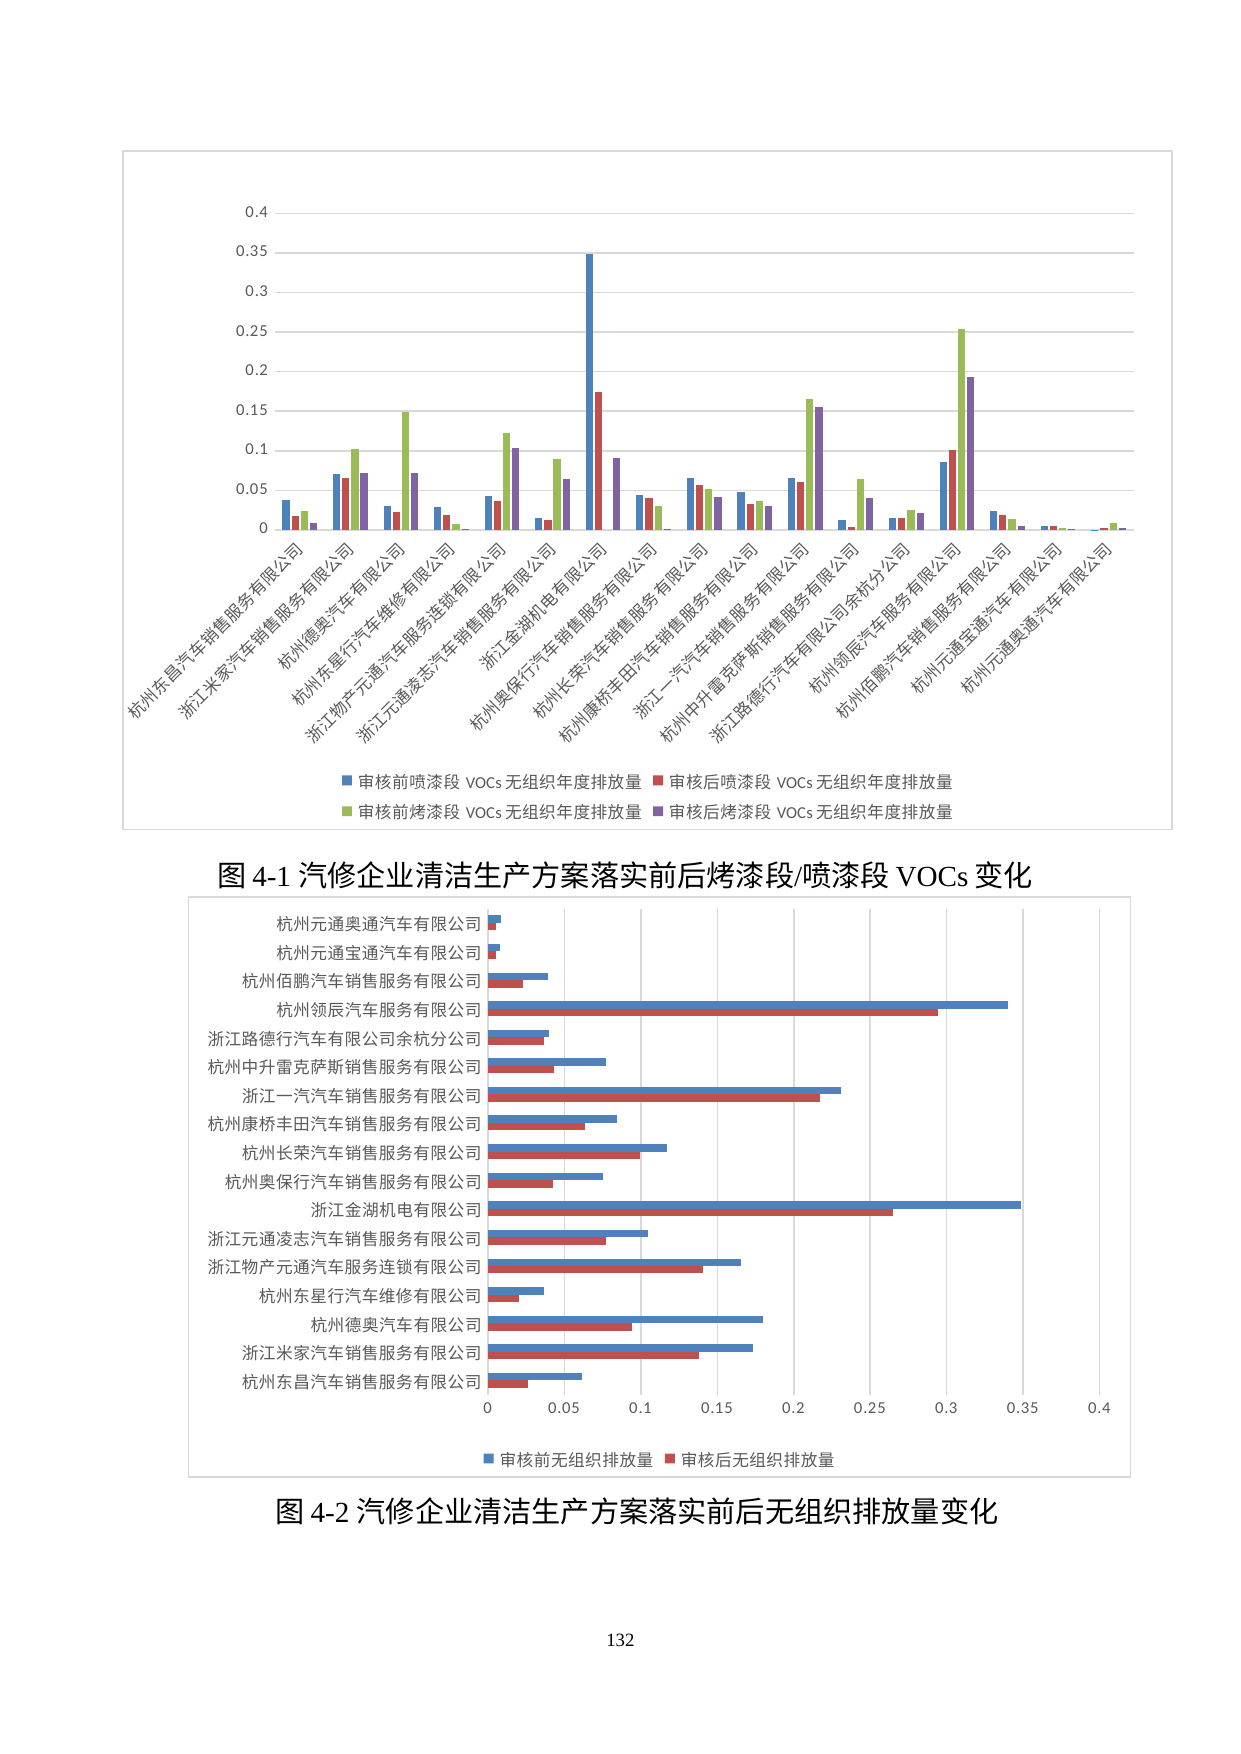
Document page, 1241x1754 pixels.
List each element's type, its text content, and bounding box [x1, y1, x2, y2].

text 图4-1 汽修企业清洁生产方案落实前后烤漆段/喷漆段VOCs变化 [188, 851, 1052, 896]
text 图4-2 汽修企业清洁生产方案落实前后无组织排放量变化 [188, 1487, 1052, 1532]
